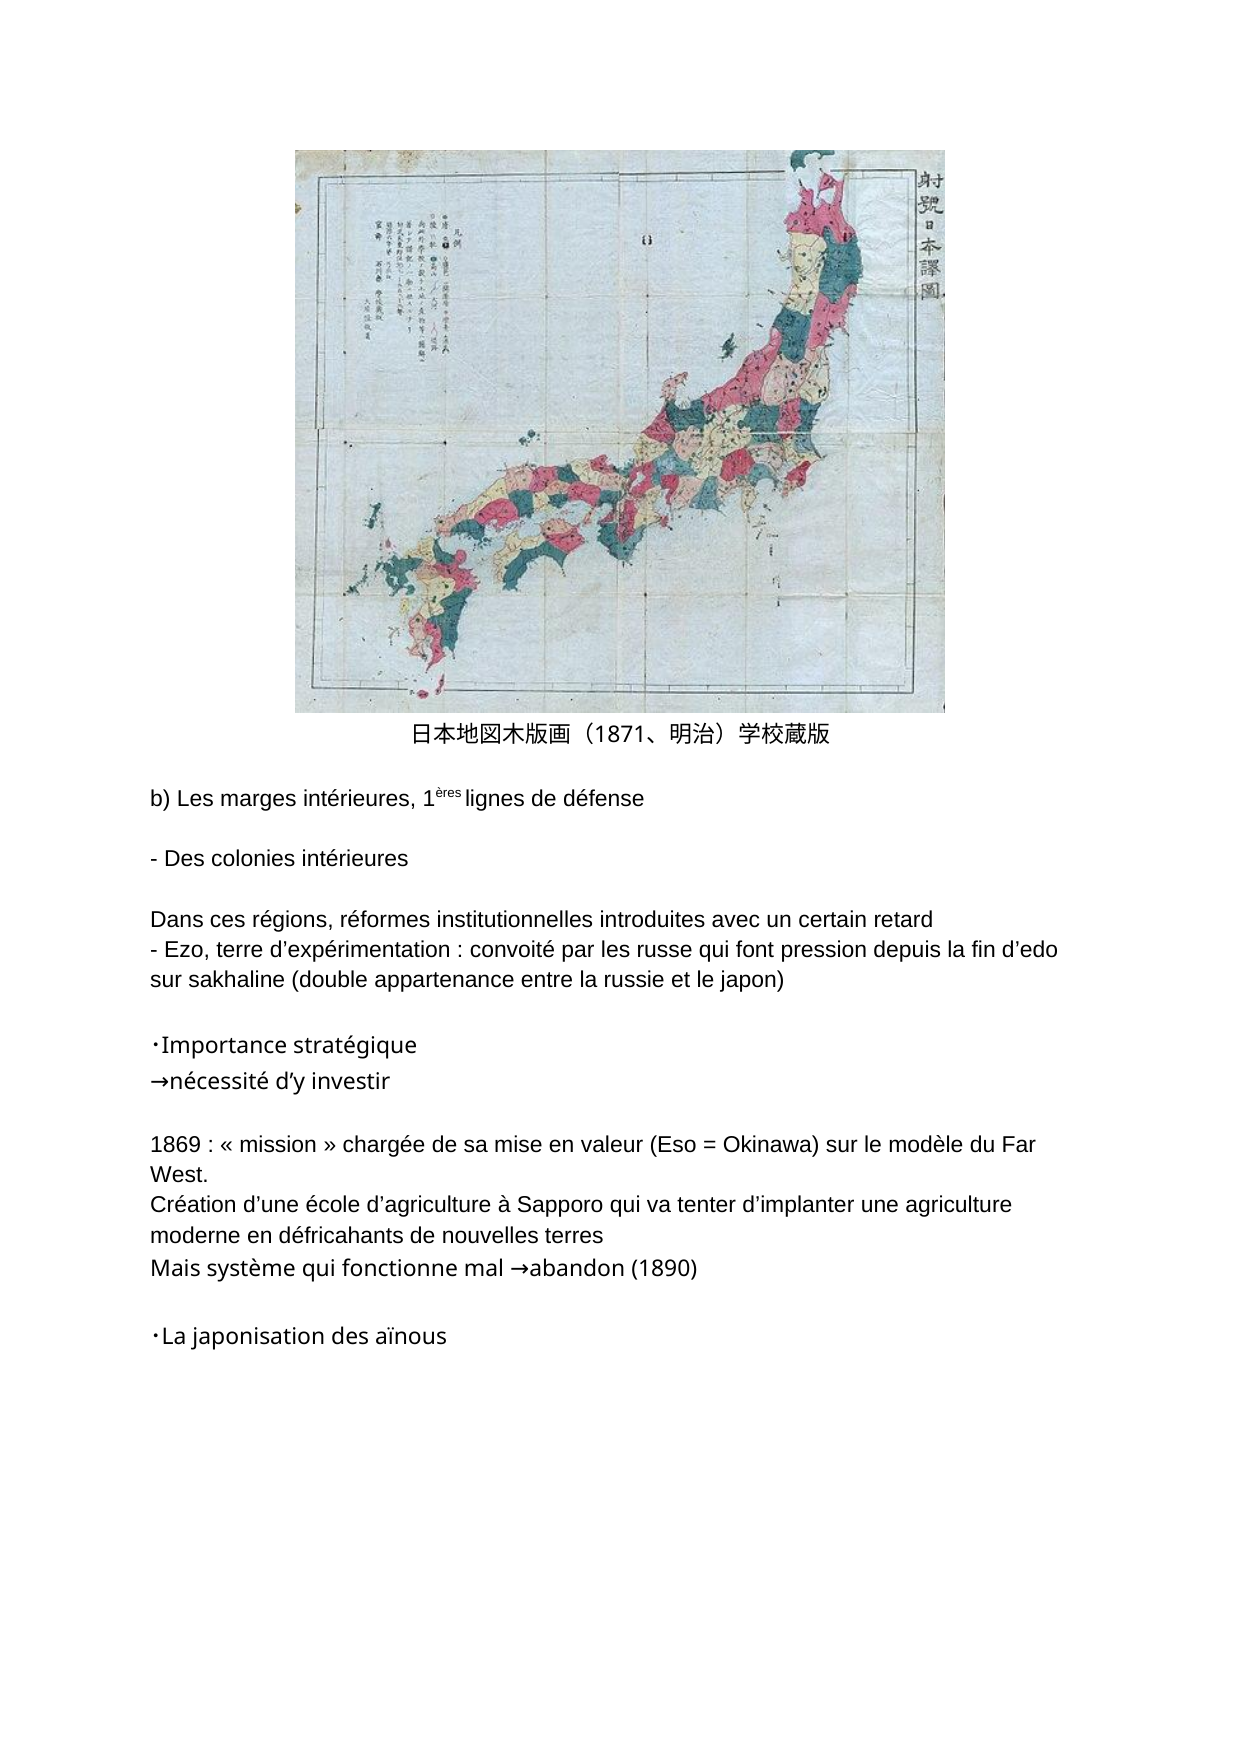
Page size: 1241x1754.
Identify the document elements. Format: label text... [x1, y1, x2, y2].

text Mais système qui fonctionne mal →abandon (1890) [150, 1252, 1090, 1283]
text Création d’une école d’agriculture à Sapporo qui va tenter d’implanter une agriculture moderne en défricahants de nouvelles terres [150, 1191, 1090, 1248]
text 1869 : « mission » chargée de sa mise en valeur (Eso = Okinawa) sur le modèle du Far West. [150, 1131, 1090, 1188]
text - Des colonies intérieures [150, 845, 1090, 872]
text ･Importance stratégique [150, 1027, 1090, 1060]
text ･La japonisation des aïnous [150, 1318, 1090, 1351]
text 日本地図木版画（1871、明治）学校蔵版 [150, 716, 1090, 750]
text b) Les marges intérieures, 1ères lignes de défense [150, 785, 1090, 811]
text - Ezo, terre d’expérimentation : convoité par les russe qui font pression depuis la fin d’edo sur sakhaline (double appartenance entre la russie et le japon) [150, 936, 1090, 992]
text Dans ces régions, réformes institutionnelles introduites avec un certain retard [150, 906, 1090, 932]
picture [295, 150, 945, 713]
text →nécessité d’y investir [150, 1065, 1090, 1096]
